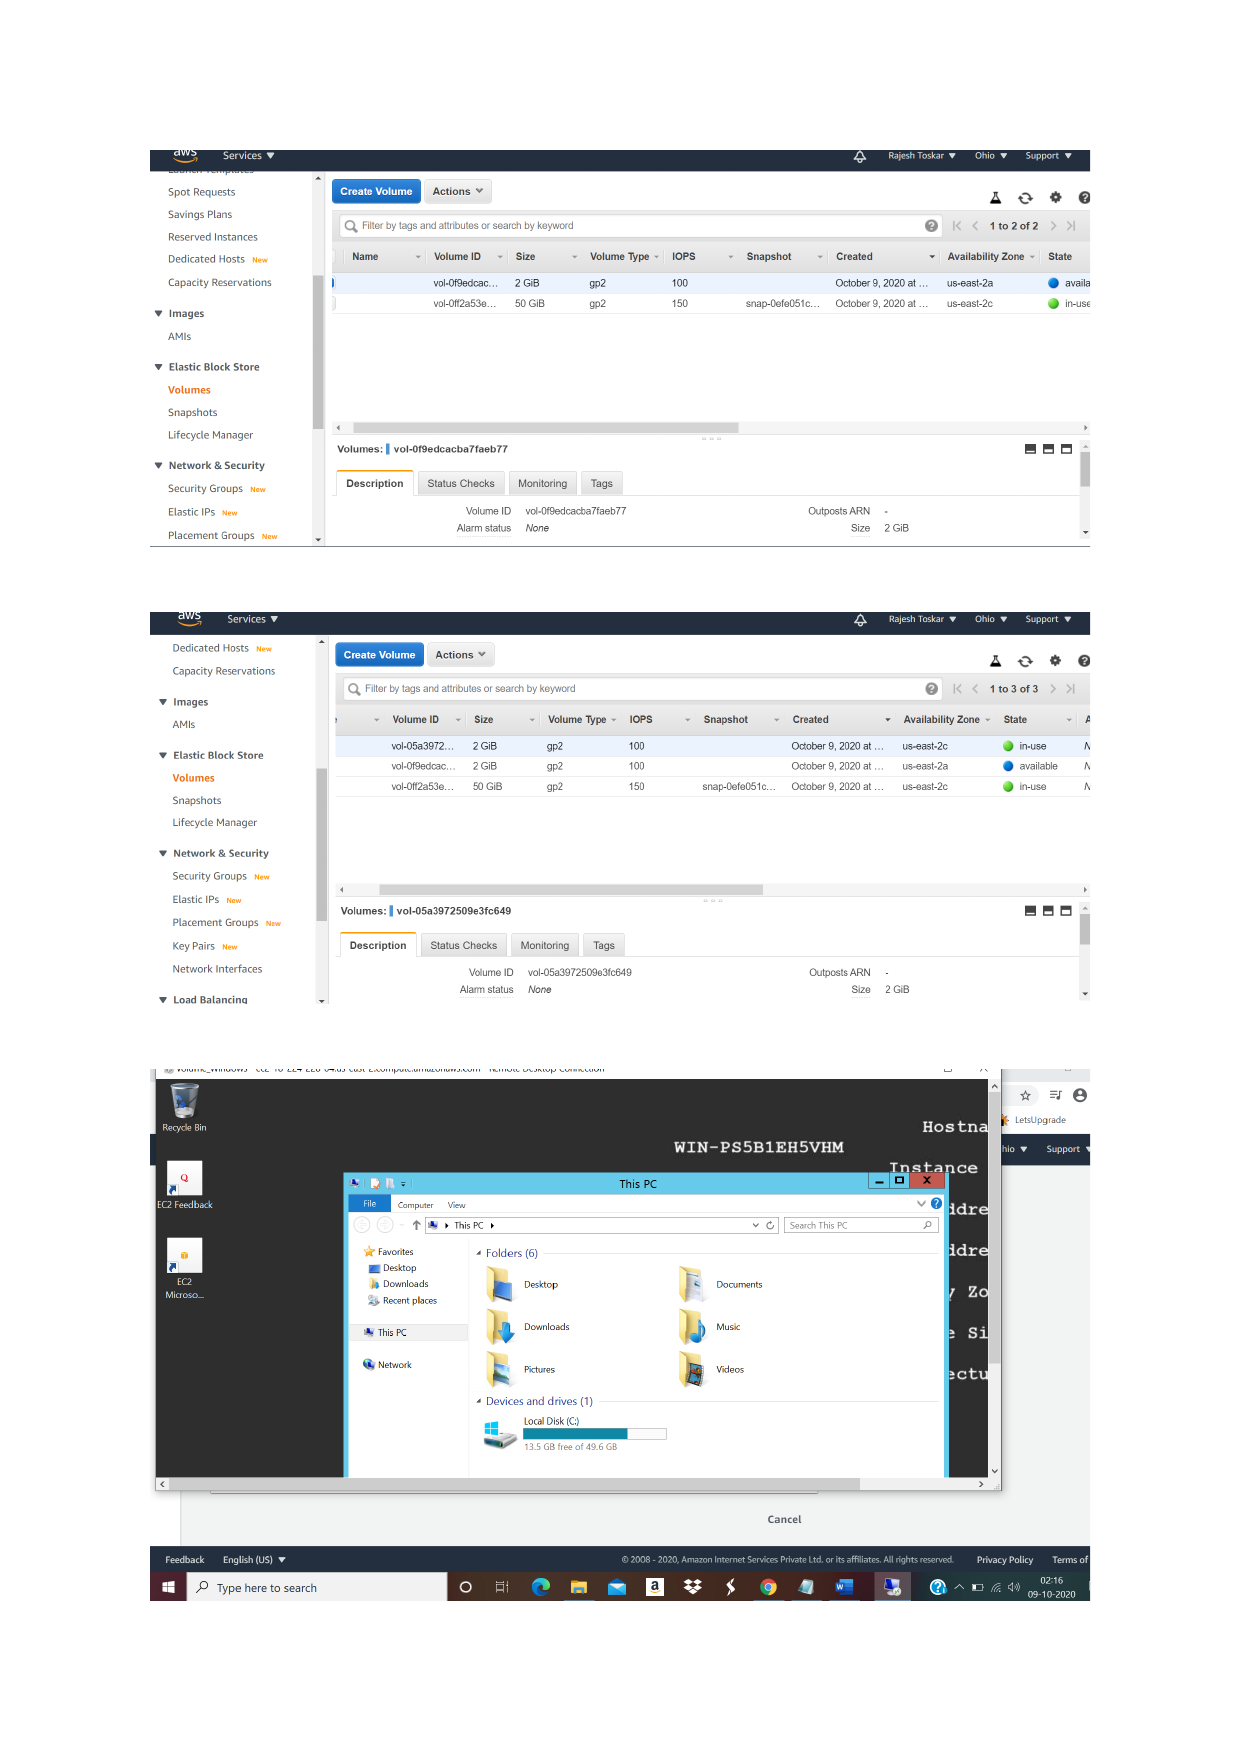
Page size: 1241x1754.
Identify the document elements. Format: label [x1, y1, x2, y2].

picture [150, 612, 1091, 1004]
picture [150, 150, 1091, 547]
picture [150, 1069, 1091, 1601]
